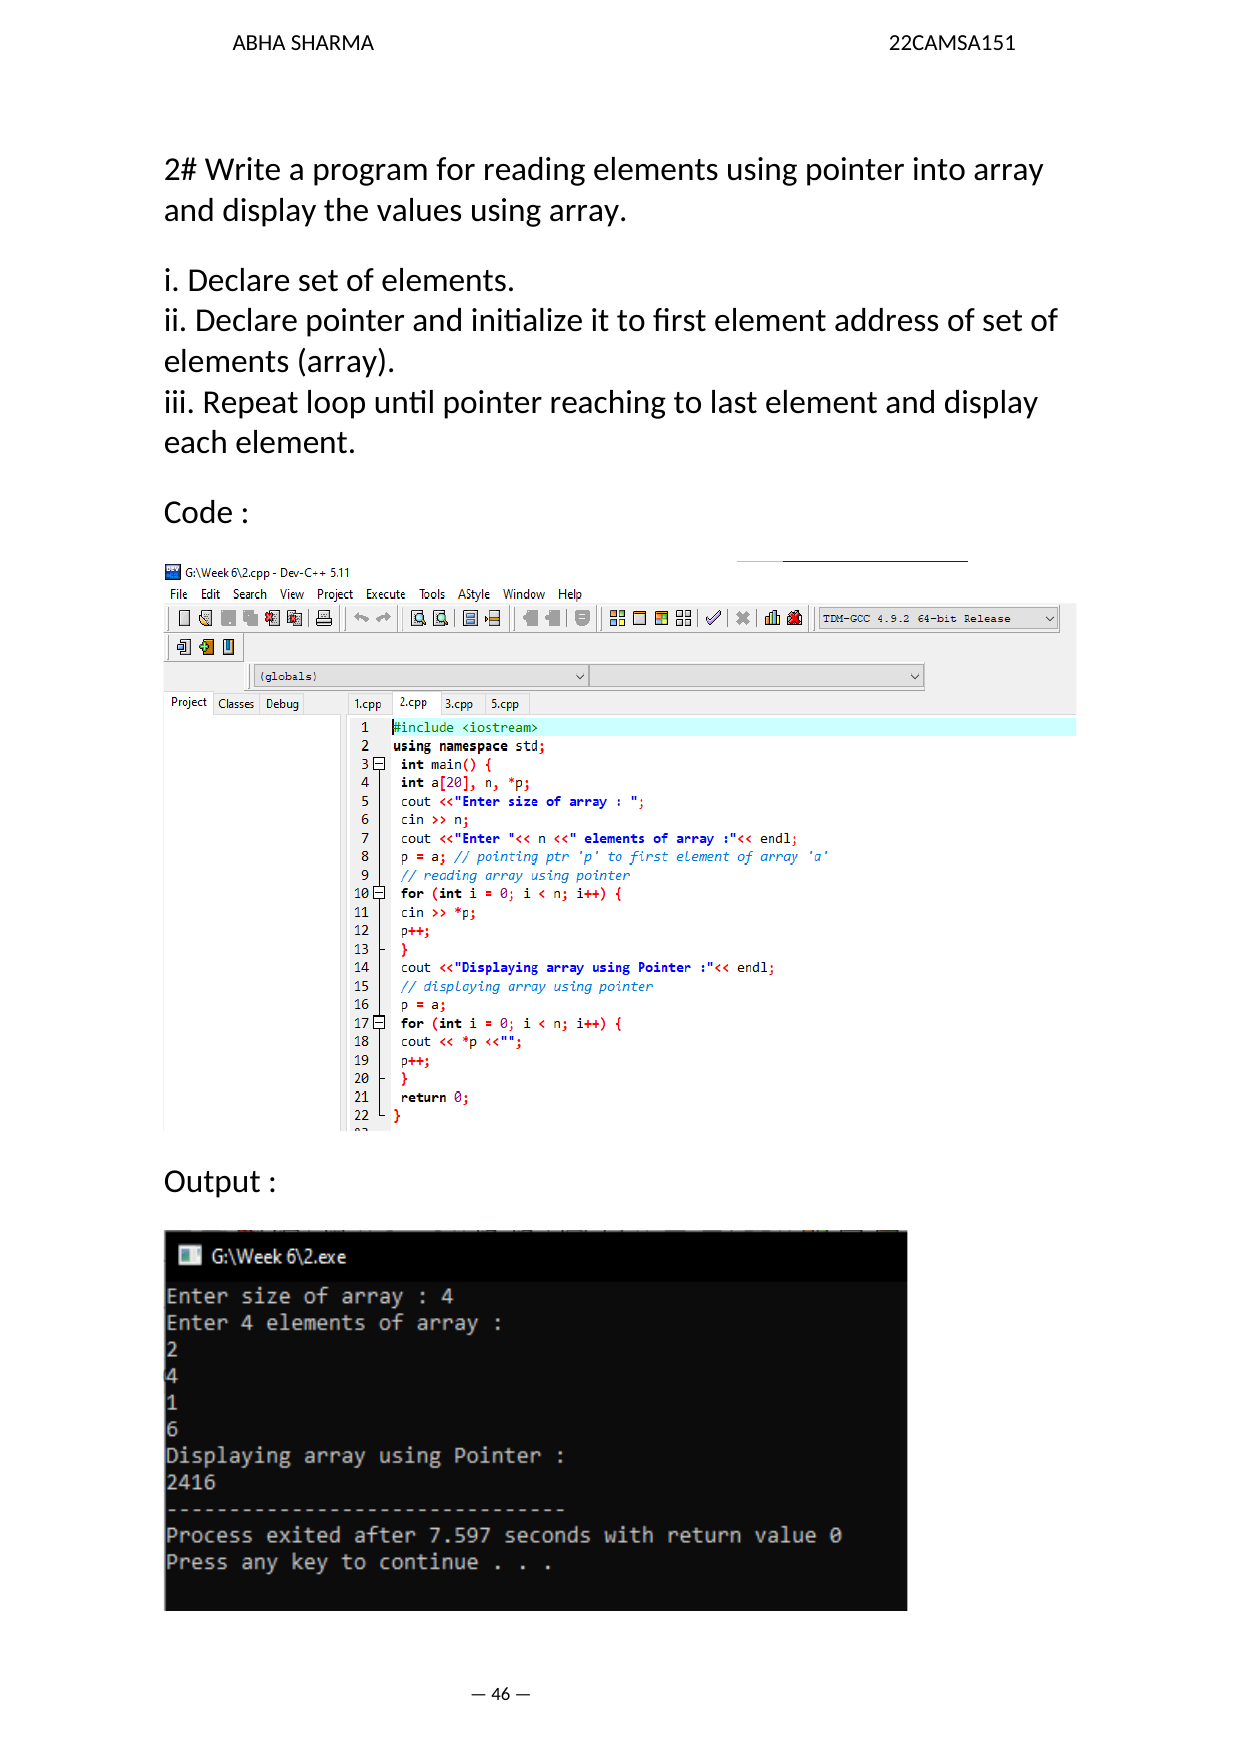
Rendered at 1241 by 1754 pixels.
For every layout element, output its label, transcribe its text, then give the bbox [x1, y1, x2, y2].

list Declare set of elements. [163, 258, 1077, 299]
text 2# Write a program for reading elements using pointer into array and display the values using array. [163, 148, 1077, 229]
list Repeat loop until pointer reaching to last element and display each element. [163, 381, 1077, 462]
text Code : [163, 491, 1077, 532]
picture [163, 561, 1077, 1131]
text Output : [163, 1160, 1077, 1201]
list Declare pointer and initialize it to first element address of set of elements (array). [163, 299, 1077, 381]
picture [163, 1230, 908, 1611]
